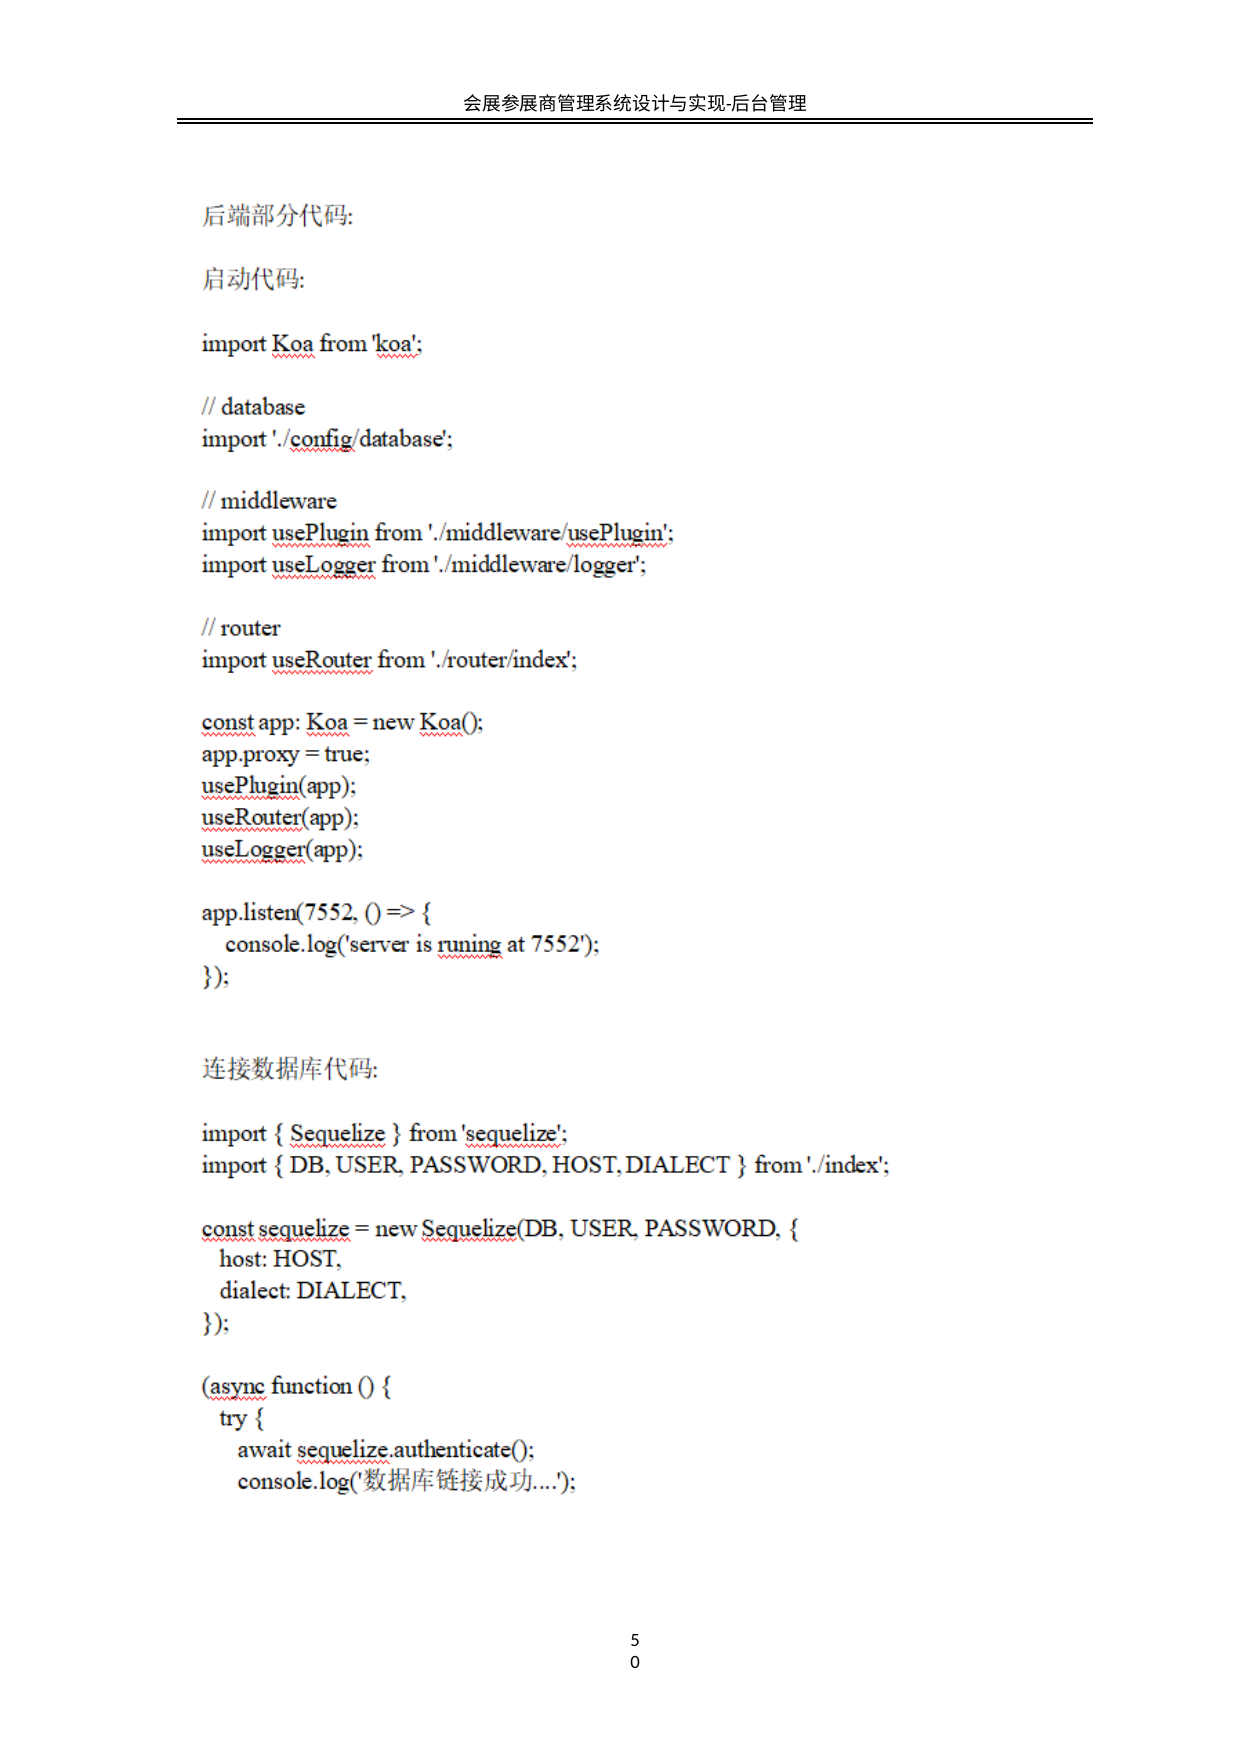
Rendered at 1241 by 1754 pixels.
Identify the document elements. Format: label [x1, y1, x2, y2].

picture [177, 147, 1043, 1496]
